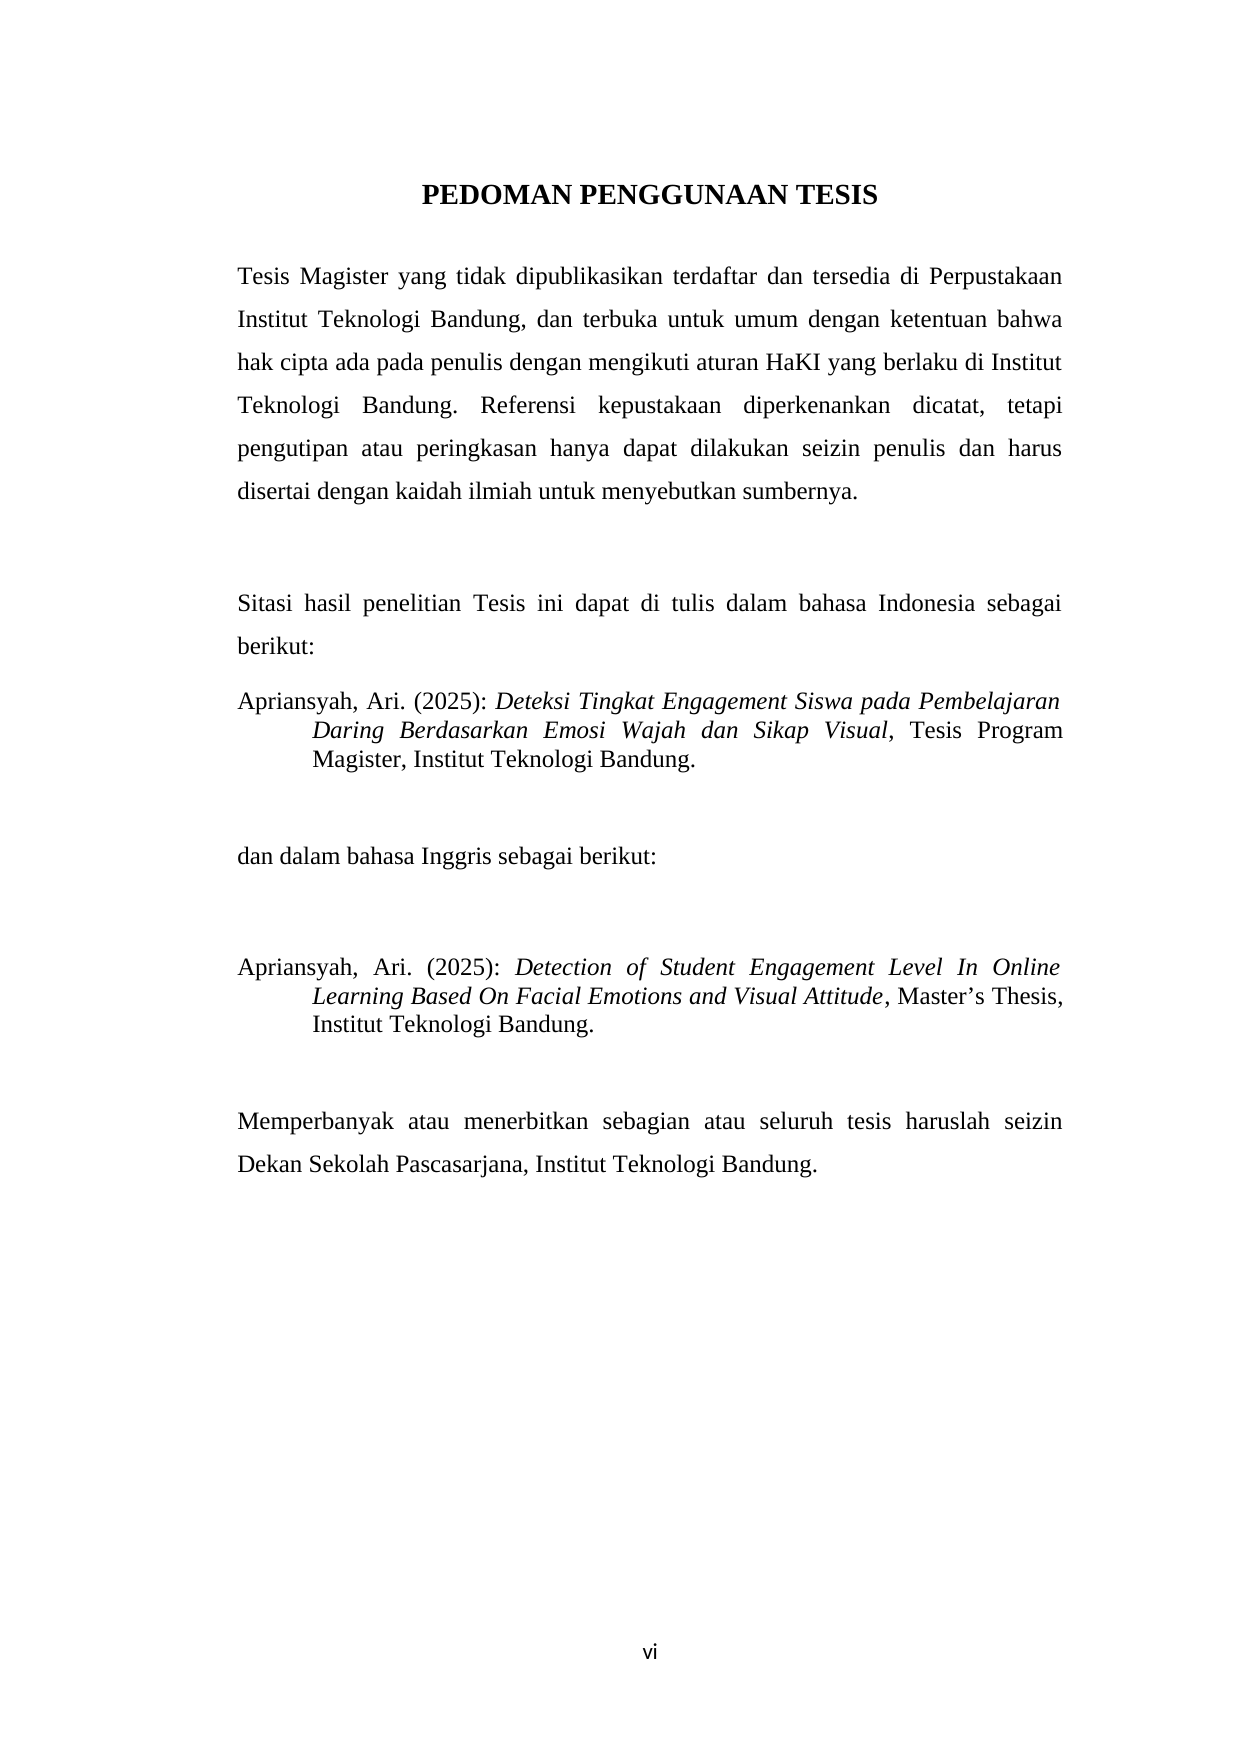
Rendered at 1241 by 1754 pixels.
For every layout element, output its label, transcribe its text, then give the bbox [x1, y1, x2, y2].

text Sitasi hasil penelitian Tesis ini dapat di tulis dalam bahasa Indonesia sebagai berikut: [237, 588, 1063, 659]
text dan dalam bahasa Inggris sebagai berikut: [237, 841, 1063, 869]
text Apriansyah, Ari. (2025): Detection of Student Engagement Level In Online Learning Based On Facial Emotions and Visual Attitude, Master’s Thesis, Institut Teknologi Bandung. [237, 952, 1063, 1038]
text PEDOMAN PENGGUNAAN TESIS [237, 177, 1063, 211]
text Tesis Magister yang tidak dipublikasikan terdaftar dan tersedia di Perpustakaan Institut Teknologi Bandung, dan terbuka untuk umum dengan ketentuan bahwa hak cipta ada pada penulis dengan mengikuti aturan HaKI yang berlaku di Institut Teknologi Bandung. Referensi kepustakaan diperkenankan dicatat, tetapi pengutipan atau peringkasan hanya dapat dilakukan seizin penulis dan harus disertai dengan kaidah ilmiah untuk menyebutkan sumbernya. [237, 261, 1063, 505]
text Memperbanyak atau menerbitkan sebagian atau seluruh tesis haruslah seizin Dekan Sekolah Pascasarjana, Institut Teknologi Bandung. [237, 1106, 1063, 1178]
text Apriansyah, Ari. (2025): Deteksi Tingkat Engagement Siswa pada Pembelajaran Daring Berdasarkan Emosi Wajah dan Sikap Visual, Tesis Program Magister, Institut Teknologi Bandung. [237, 686, 1063, 773]
